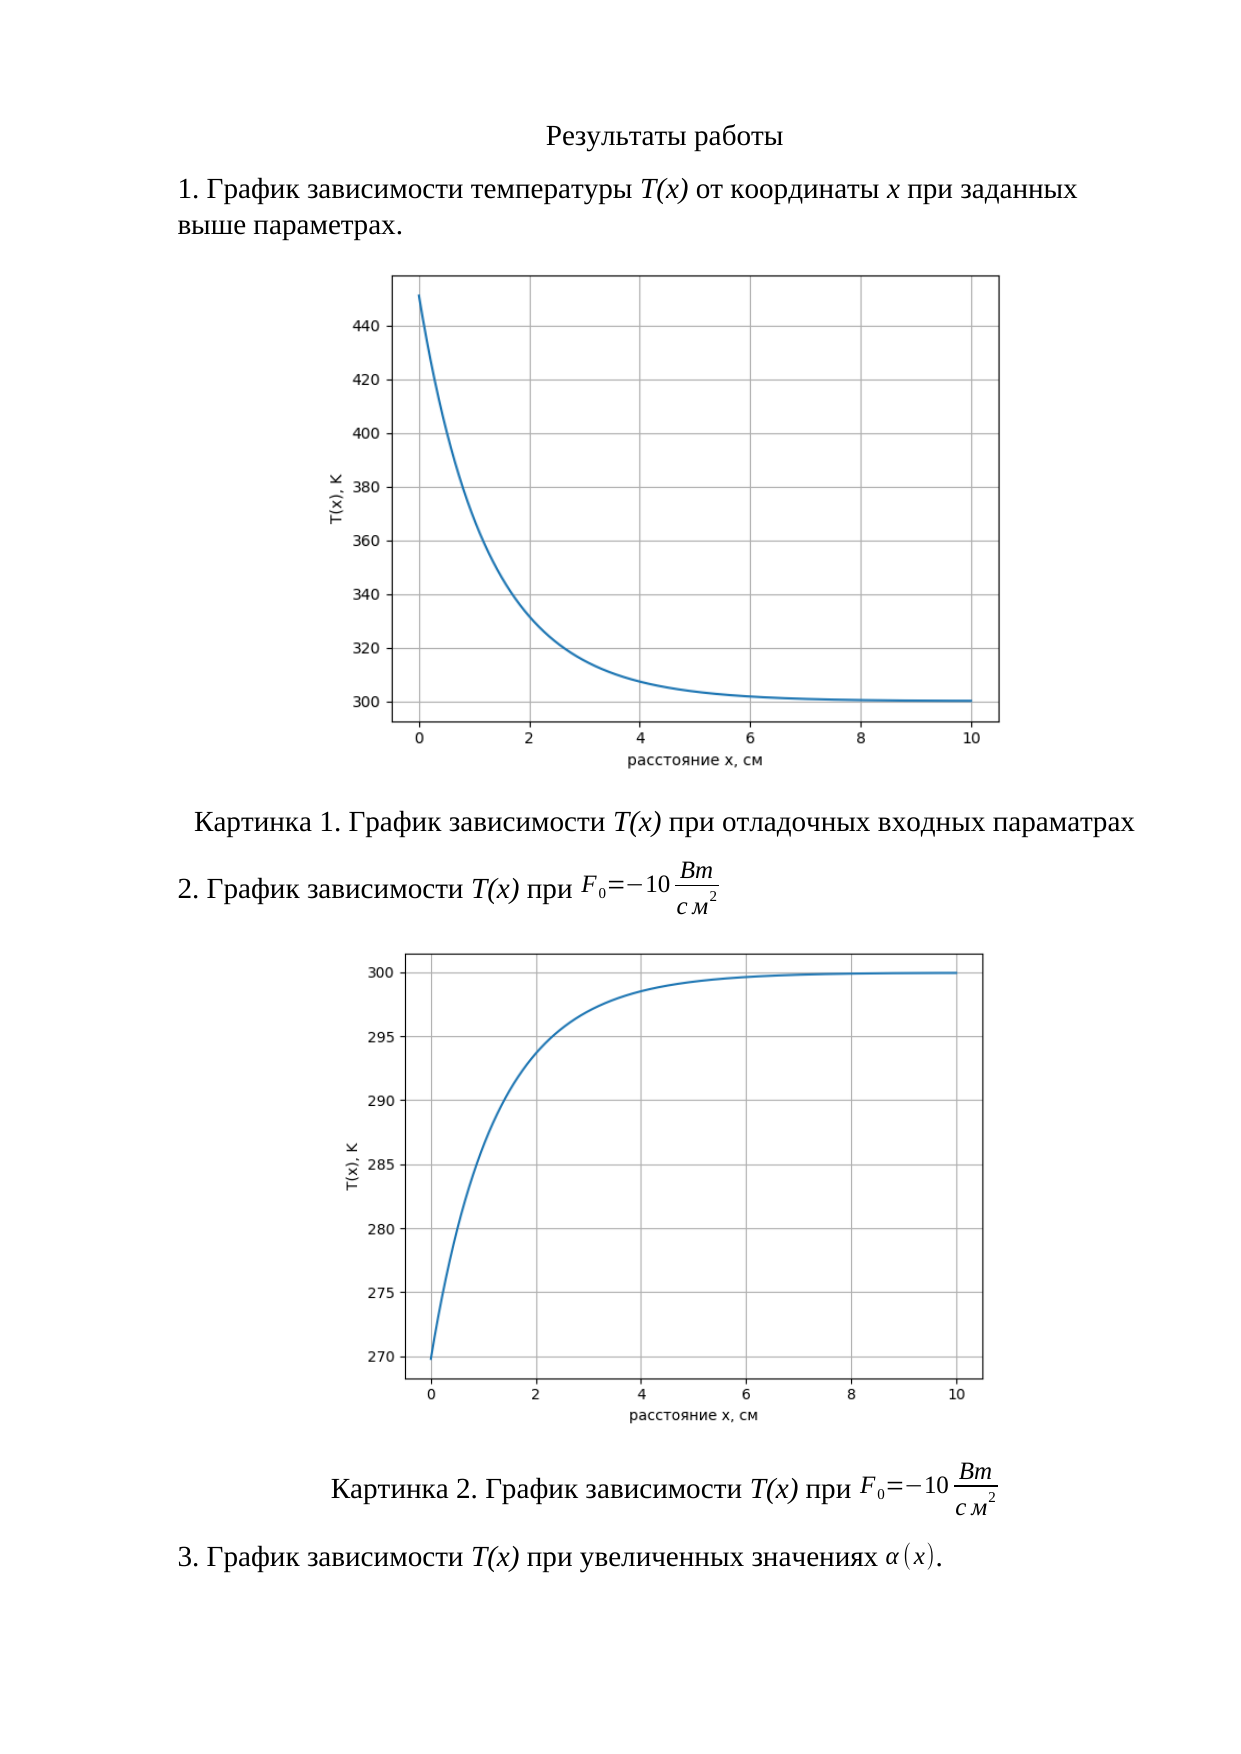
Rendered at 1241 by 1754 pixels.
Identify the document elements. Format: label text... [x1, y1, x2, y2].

picture [331, 938, 998, 1439]
text Картинка 1. График зависимости T(x) при отладочных входных параматрах [177, 804, 1152, 837]
picture [314, 260, 1015, 785]
text Картинка 2. График зависимости T(x) при [177, 1457, 1152, 1520]
text Результаты работы [177, 118, 1152, 152]
text 1. График зависимости температуры T(x) от координаты x при заданных выше параметрах. [177, 171, 1152, 241]
text 3. График зависимости T(x) при увеличенных значениях . [177, 1539, 1152, 1572]
text 2. График зависимости T(x) при [177, 857, 1152, 919]
